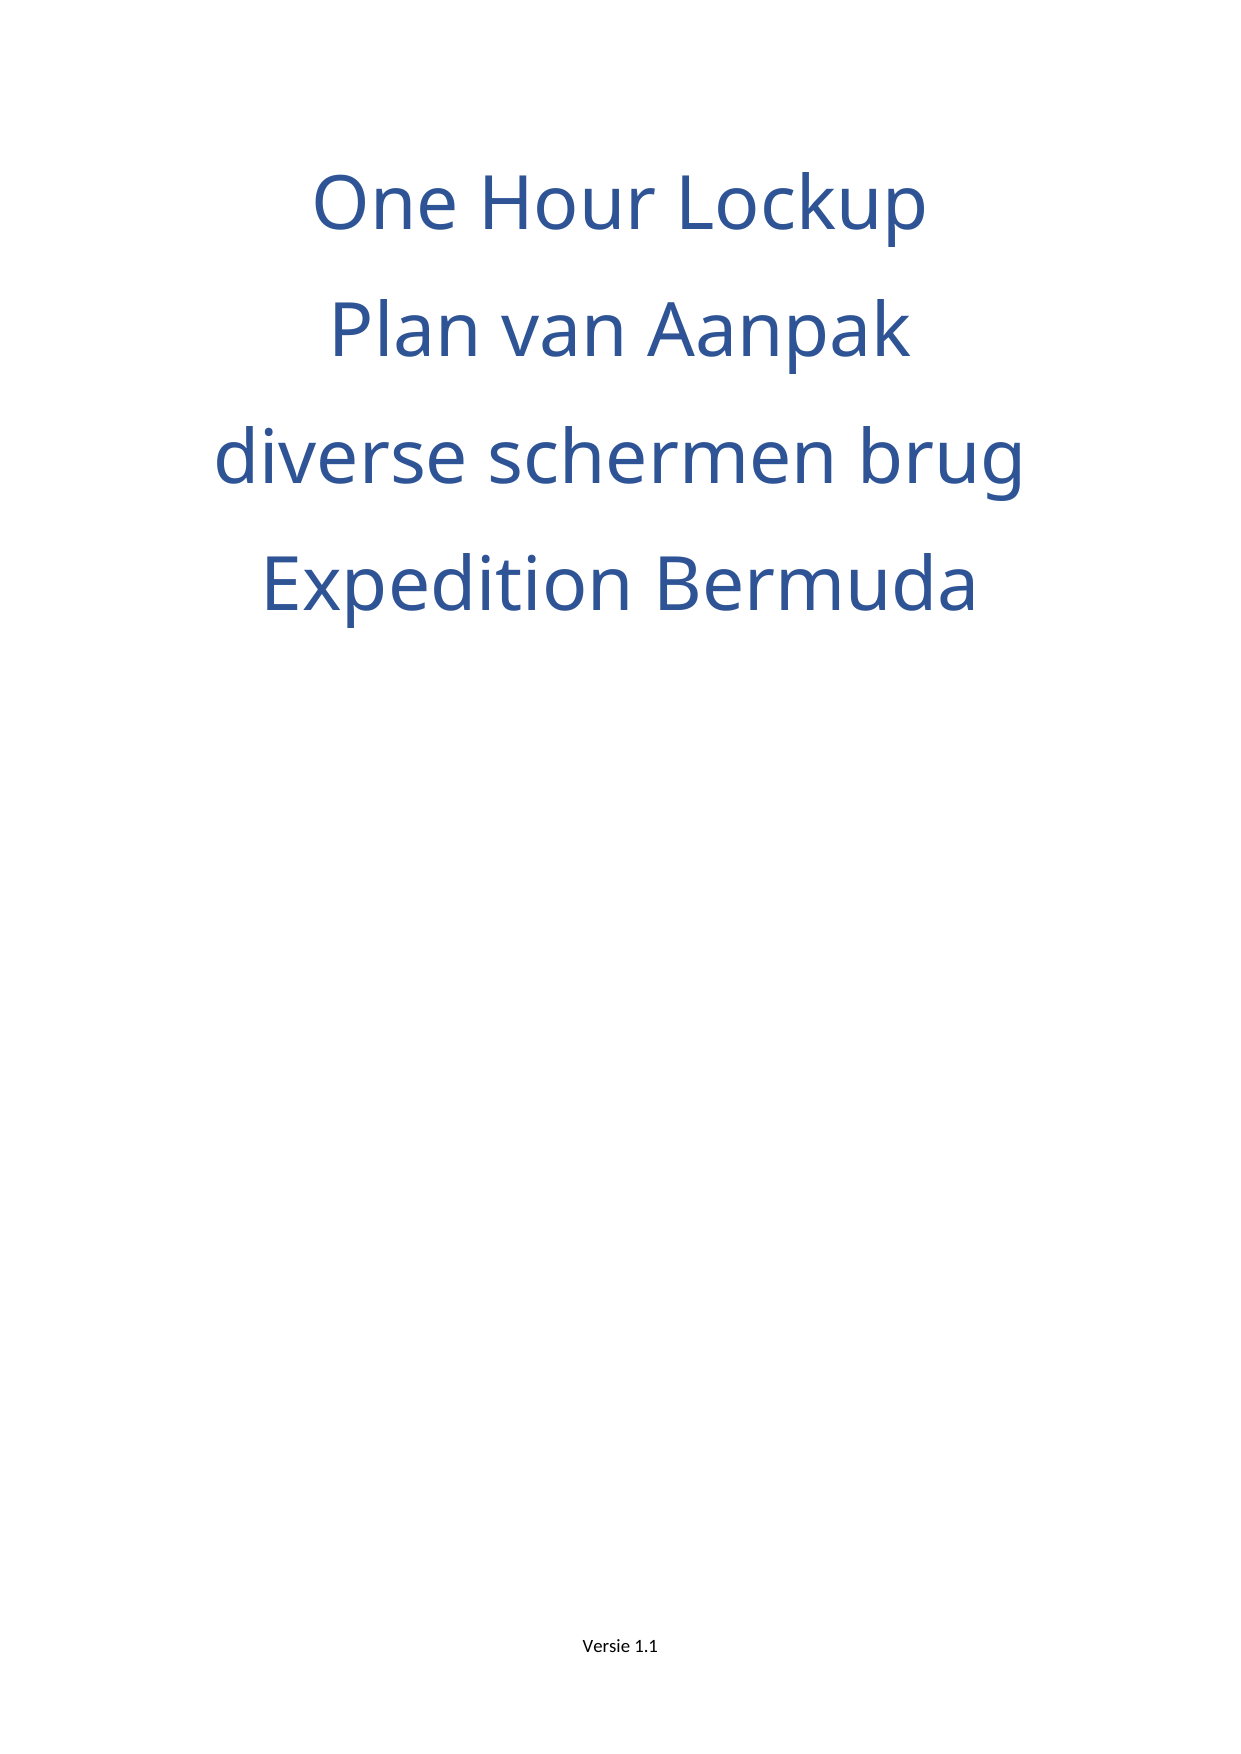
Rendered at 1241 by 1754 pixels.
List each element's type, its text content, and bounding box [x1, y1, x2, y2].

subtitle One Hour Lockup [124, 149, 1116, 251]
subtitle Plan van Aanpak [124, 276, 1116, 378]
subtitle Expedition Bermuda [124, 531, 1116, 633]
subtitle diverse schermen brug [124, 403, 1116, 506]
